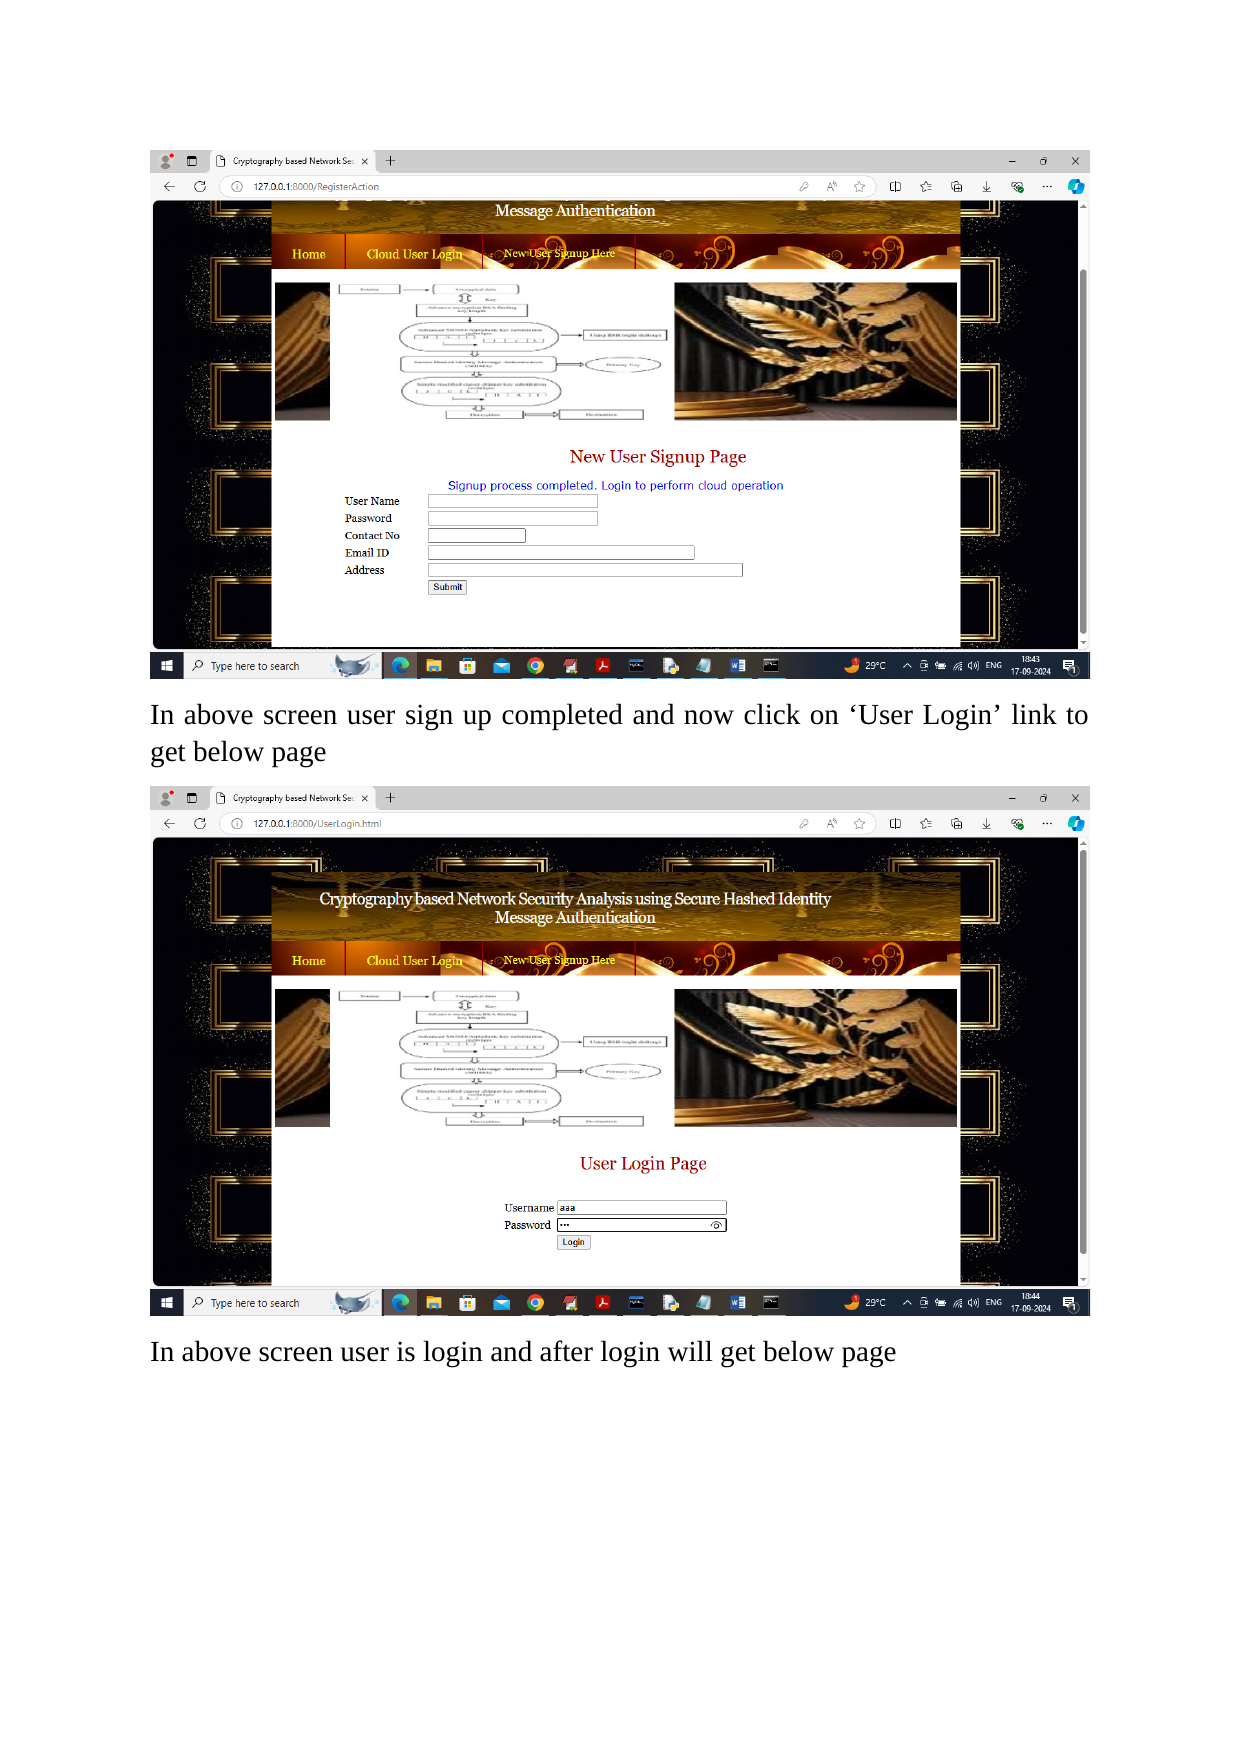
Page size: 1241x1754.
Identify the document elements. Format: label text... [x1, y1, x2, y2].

picture [150, 786, 1091, 1316]
picture [150, 150, 1091, 679]
text In above screen user sign up completed and now click on ‘User Login’ link to get below page [150, 697, 1090, 767]
text In above screen user is login and after login will get below page [150, 1334, 1090, 1367]
